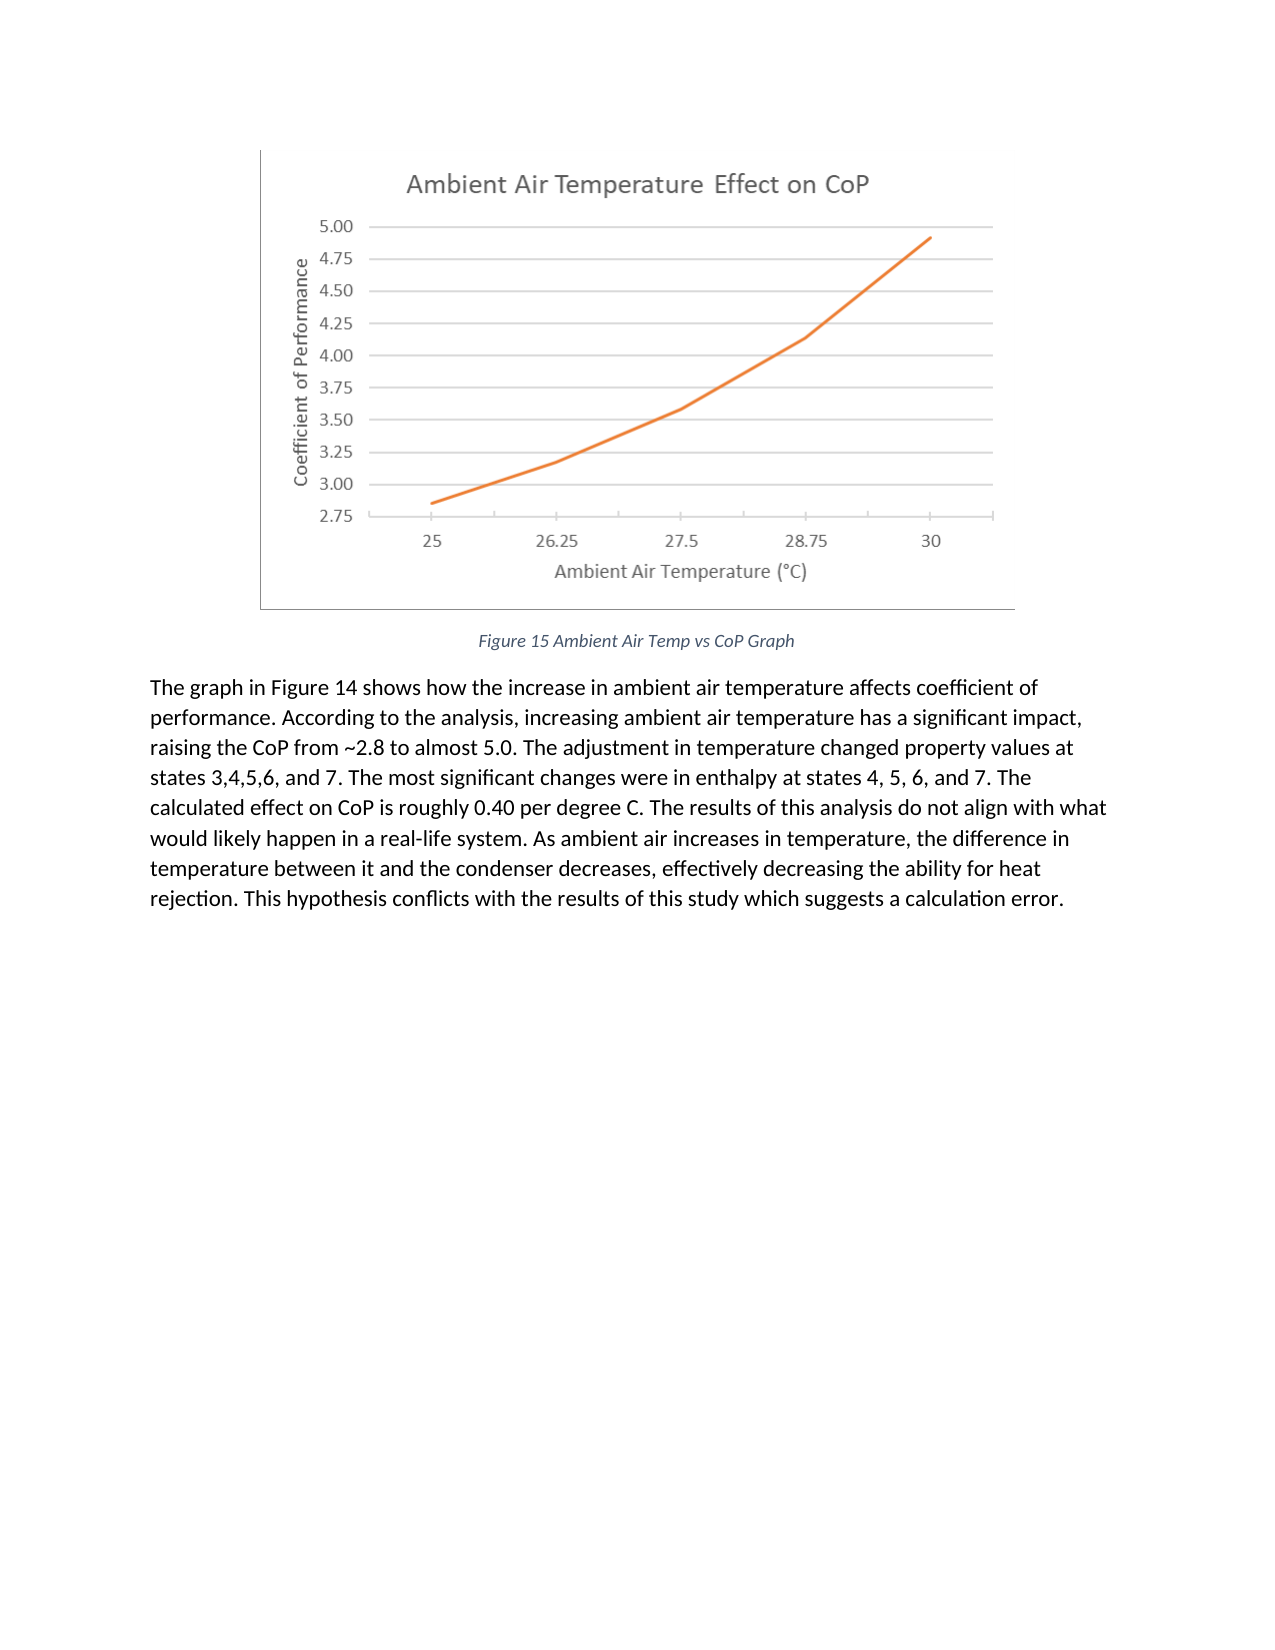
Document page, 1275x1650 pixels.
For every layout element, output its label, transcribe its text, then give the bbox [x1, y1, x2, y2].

picture [260, 150, 1015, 610]
text The graph in Figure 14 shows how the increase in ambient air temperature affects coefficient of performance. According to the analysis, increasing ambient air temperature has a significant impact, raising the CoP from ~2.8 to almost 5.0. The adjustment in temperature changed property values at states 3,4,5,6, and 7. The most significant changes were in enthalpy at states 4, 5, 6, and 7. The calculated effect on CoP is roughly 0.40 per degree C. The results of this analysis do not align with what would likely happen in a real-life system. As ambient air increases in temperature, the difference in temperature between it and the condenser decreases, effectively decreasing the ability for heat rejection. This hypothesis conflicts with the results of this study which suggests a calculation error. [150, 673, 1125, 912]
